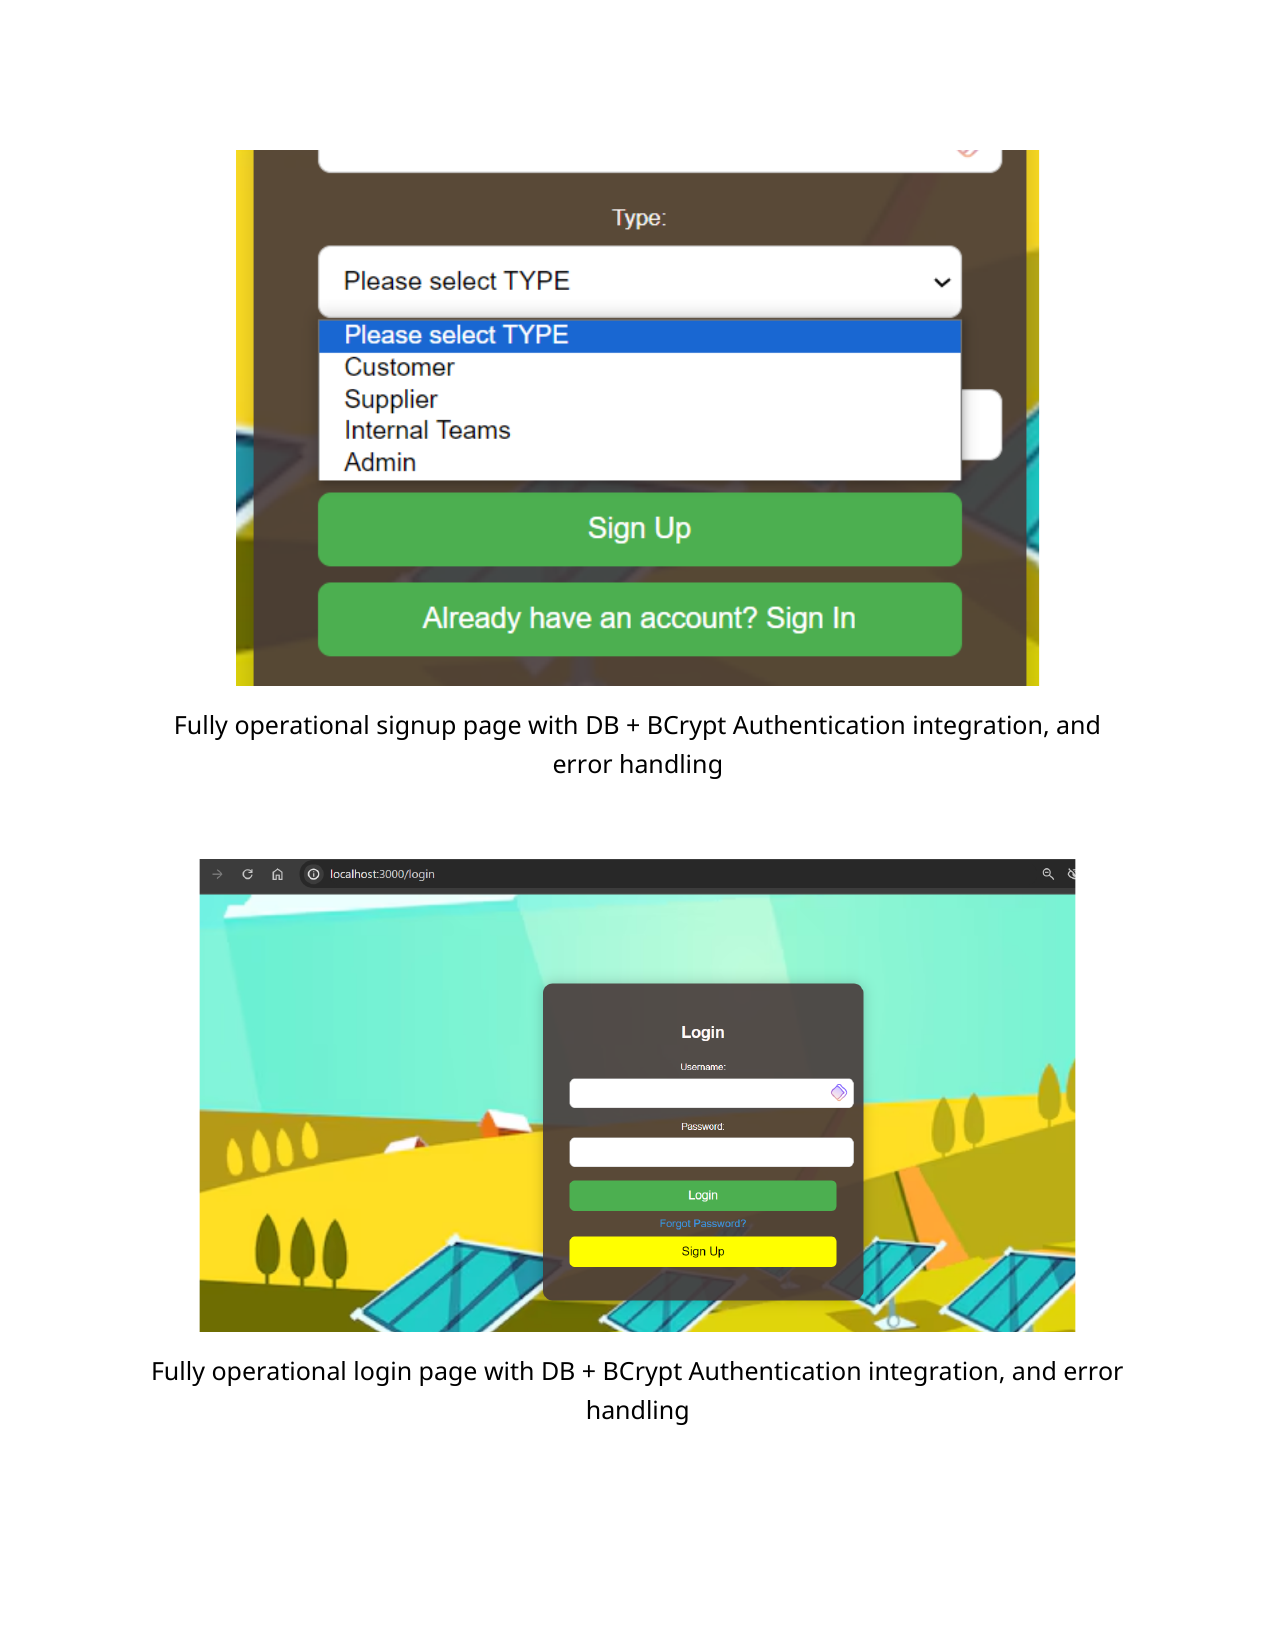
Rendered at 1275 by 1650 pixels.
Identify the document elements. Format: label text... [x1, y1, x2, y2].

text Fully operational signup page with DB + BCrypt Authentication integration, and error handling [150, 708, 1125, 781]
text Fully operational login page with DB + BCrypt Authentication integration, and error handling [150, 1353, 1125, 1427]
